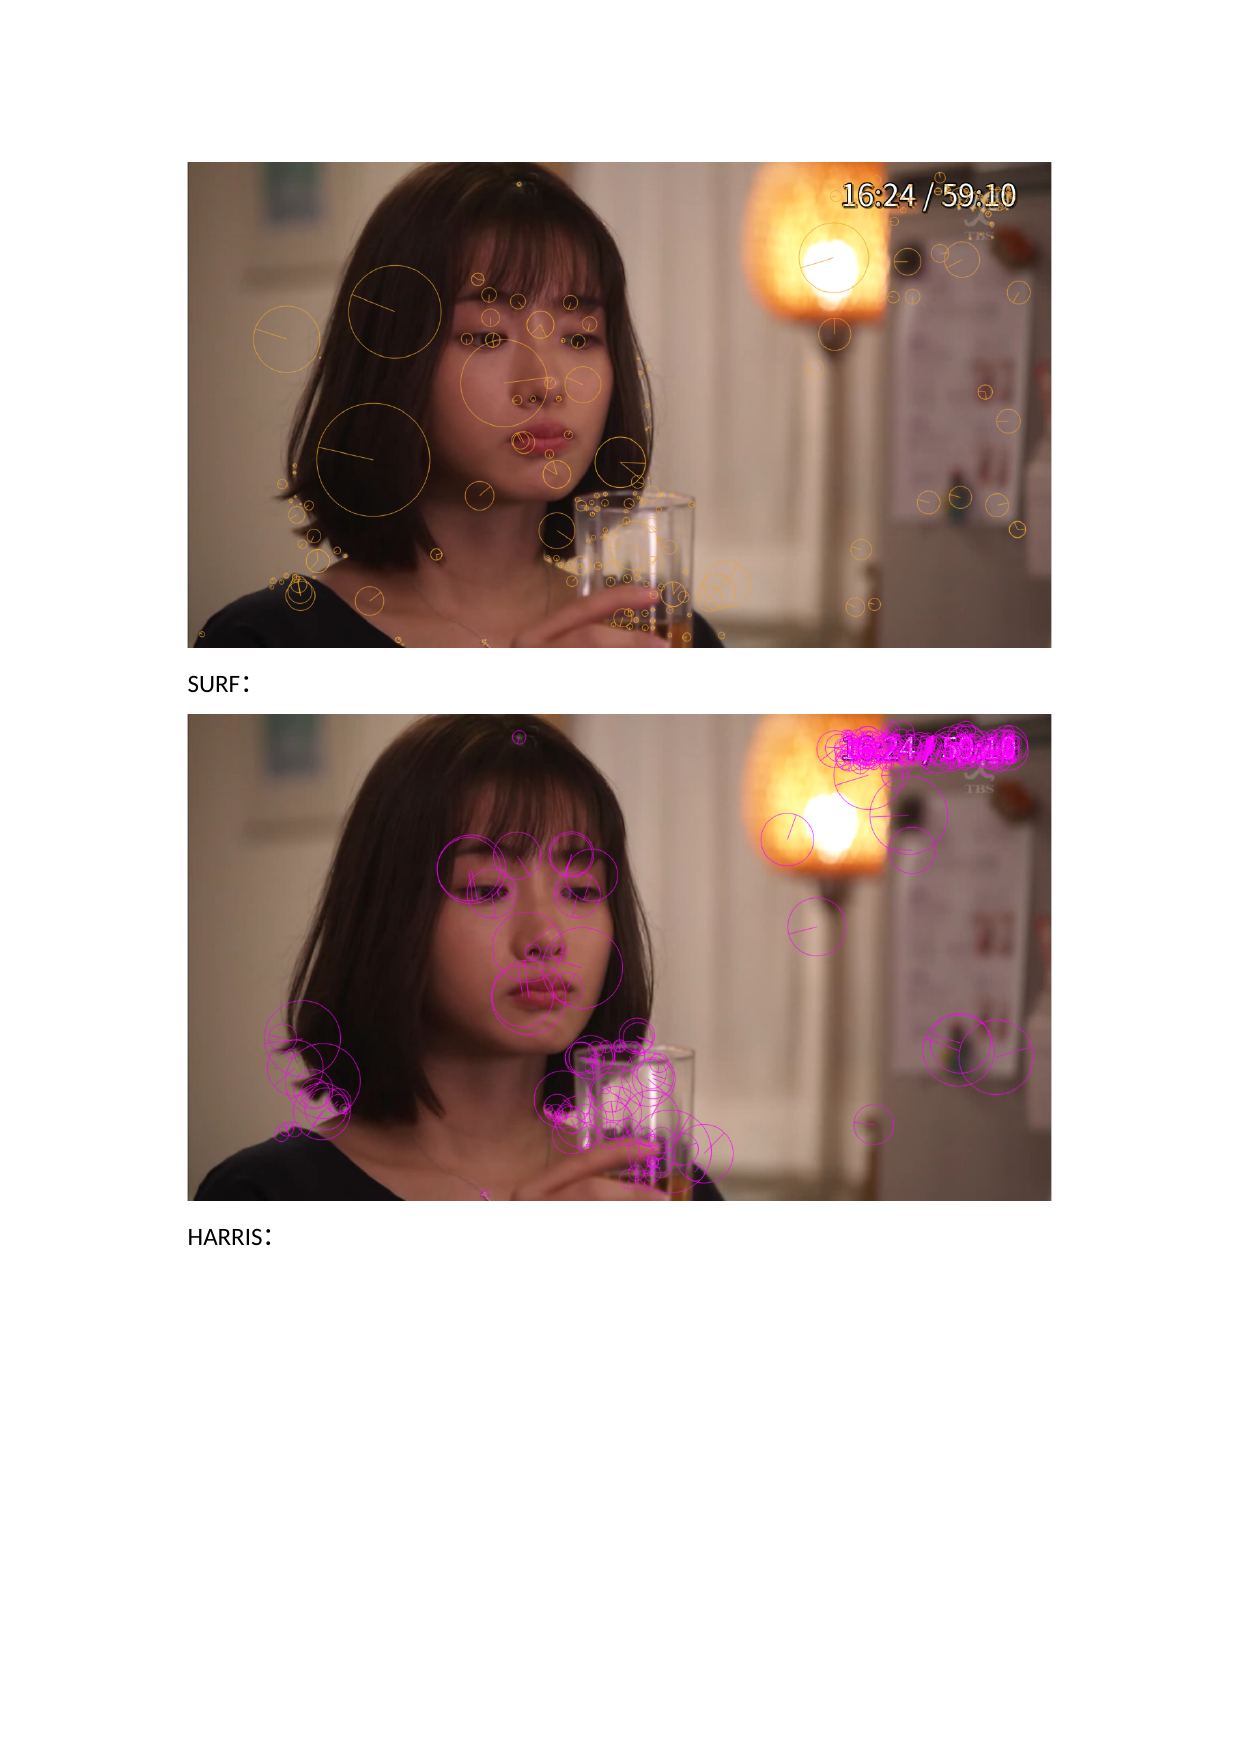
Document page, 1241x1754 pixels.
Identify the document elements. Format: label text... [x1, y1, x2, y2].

list SURF： [187, 649, 1053, 714]
picture [187, 714, 1052, 1201]
picture [187, 162, 1052, 648]
list HARRIS： [187, 1202, 1053, 1267]
